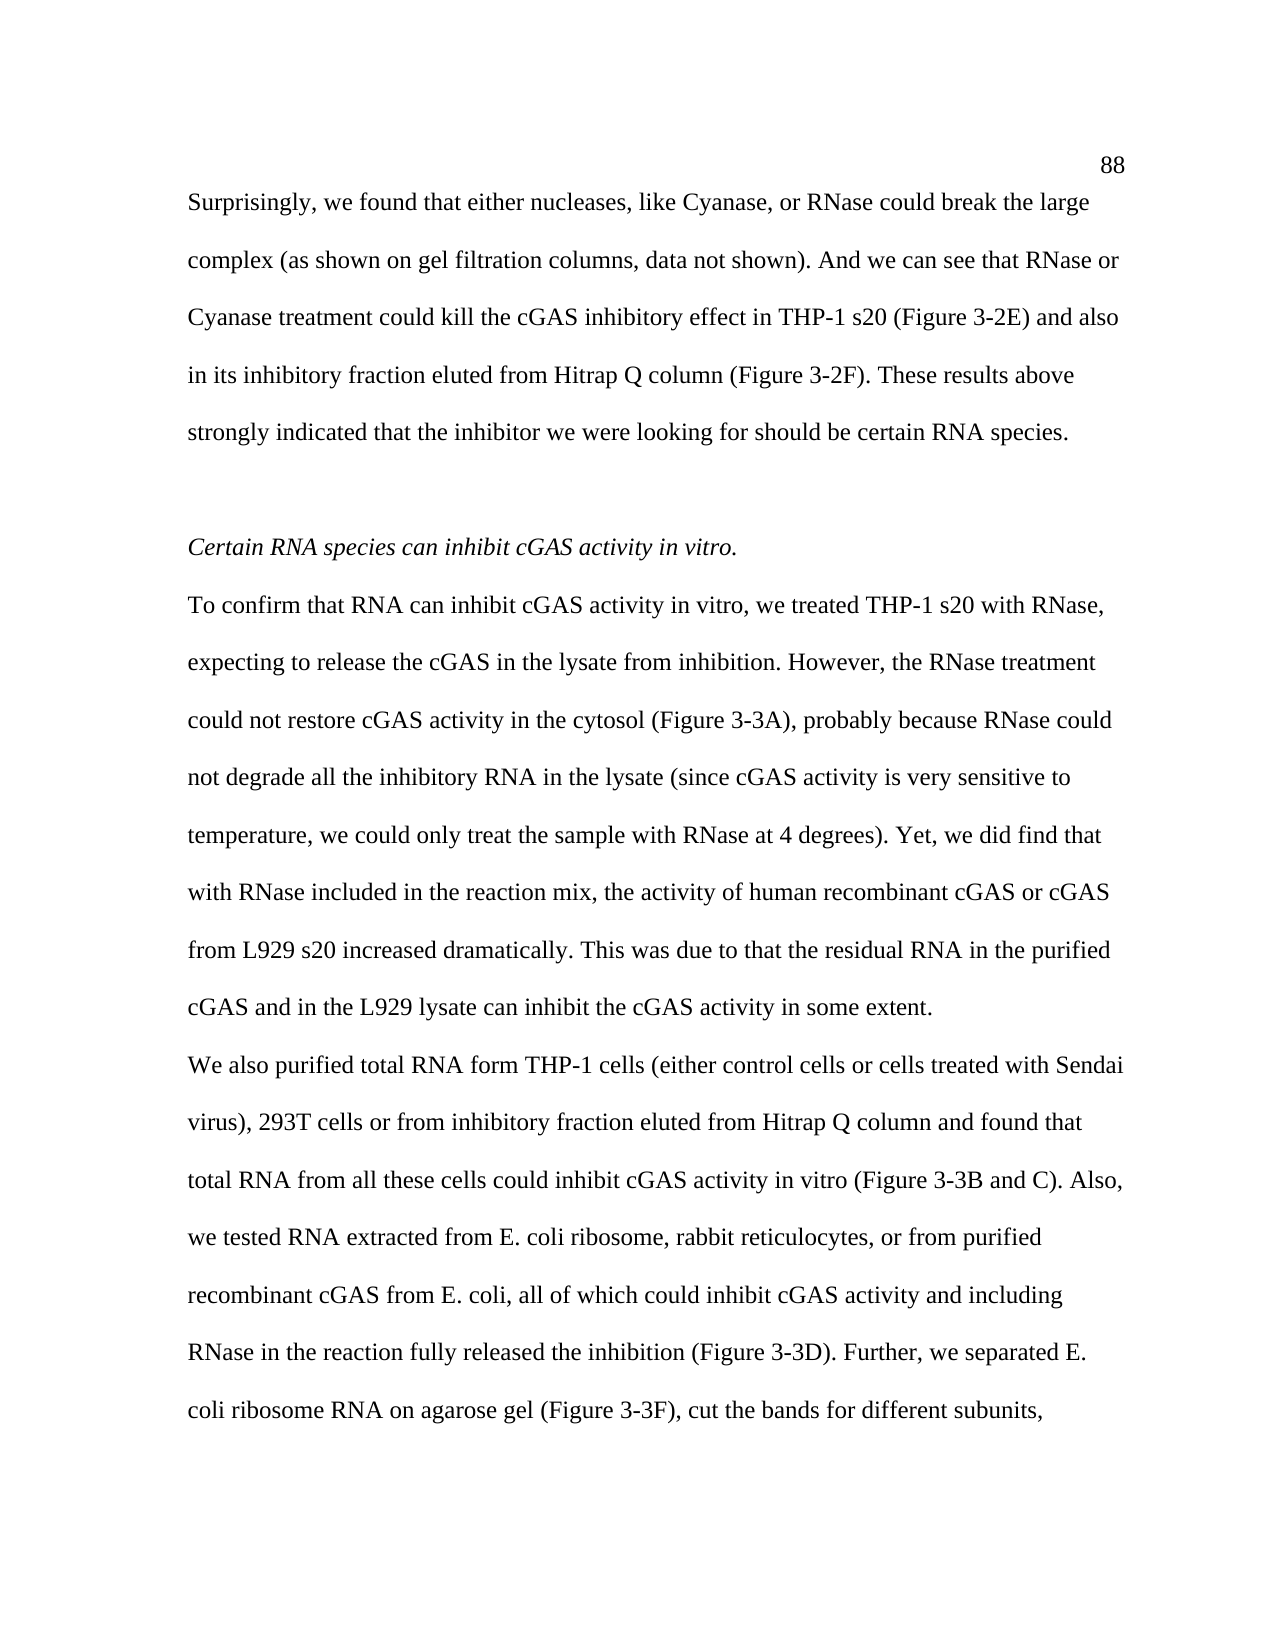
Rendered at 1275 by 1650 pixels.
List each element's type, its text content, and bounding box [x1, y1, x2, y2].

text Certain RNA species can inhibit cGAS activity in vitro. [187, 532, 1125, 561]
text To confirm that RNA can inhibit cGAS activity in vitro, we treated THP-1 s20 with RNase, expecting to release the cGAS in the lysate from inhibition. However, the RNase treatment could not restore cGAS activity in the cytosol (Figure 3-3A), probably because RNase could not degrade all the inhibitory RNA in the lysate (since cGAS activity is very sensitive to temperature, we could only treat the sample with RNase at 4 degrees). Yet, we did find that with RNase included in the reaction mix, the activity of human recombinant cGAS or cGAS from L929 s20 increased dramatically. This was due to that the residual RNA in the purified cGAS and in the L929 lysate can inhibit the cGAS activity in some extent. [187, 590, 1125, 1021]
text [187, 1050, 1125, 1424]
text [187, 187, 1125, 446]
